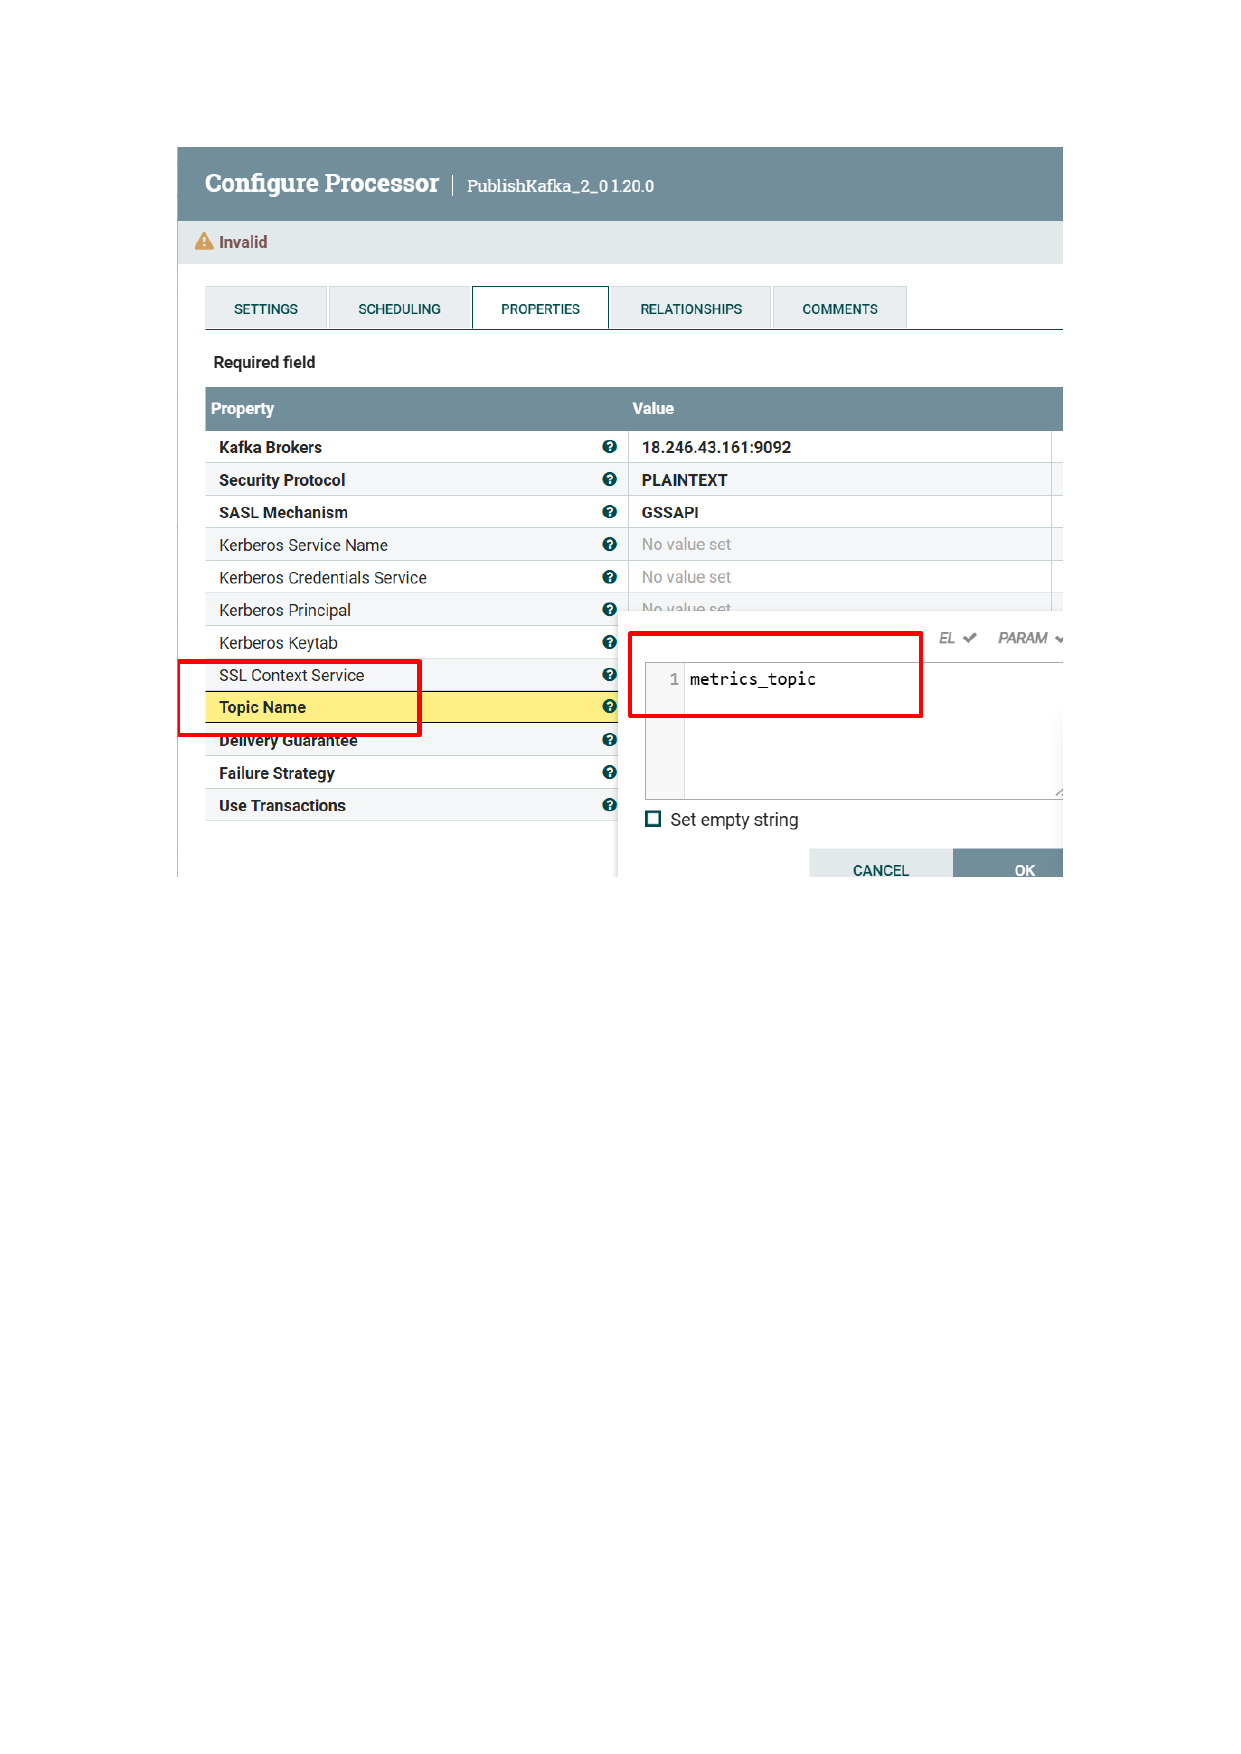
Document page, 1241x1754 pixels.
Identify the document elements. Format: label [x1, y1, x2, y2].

picture [177, 147, 1063, 877]
